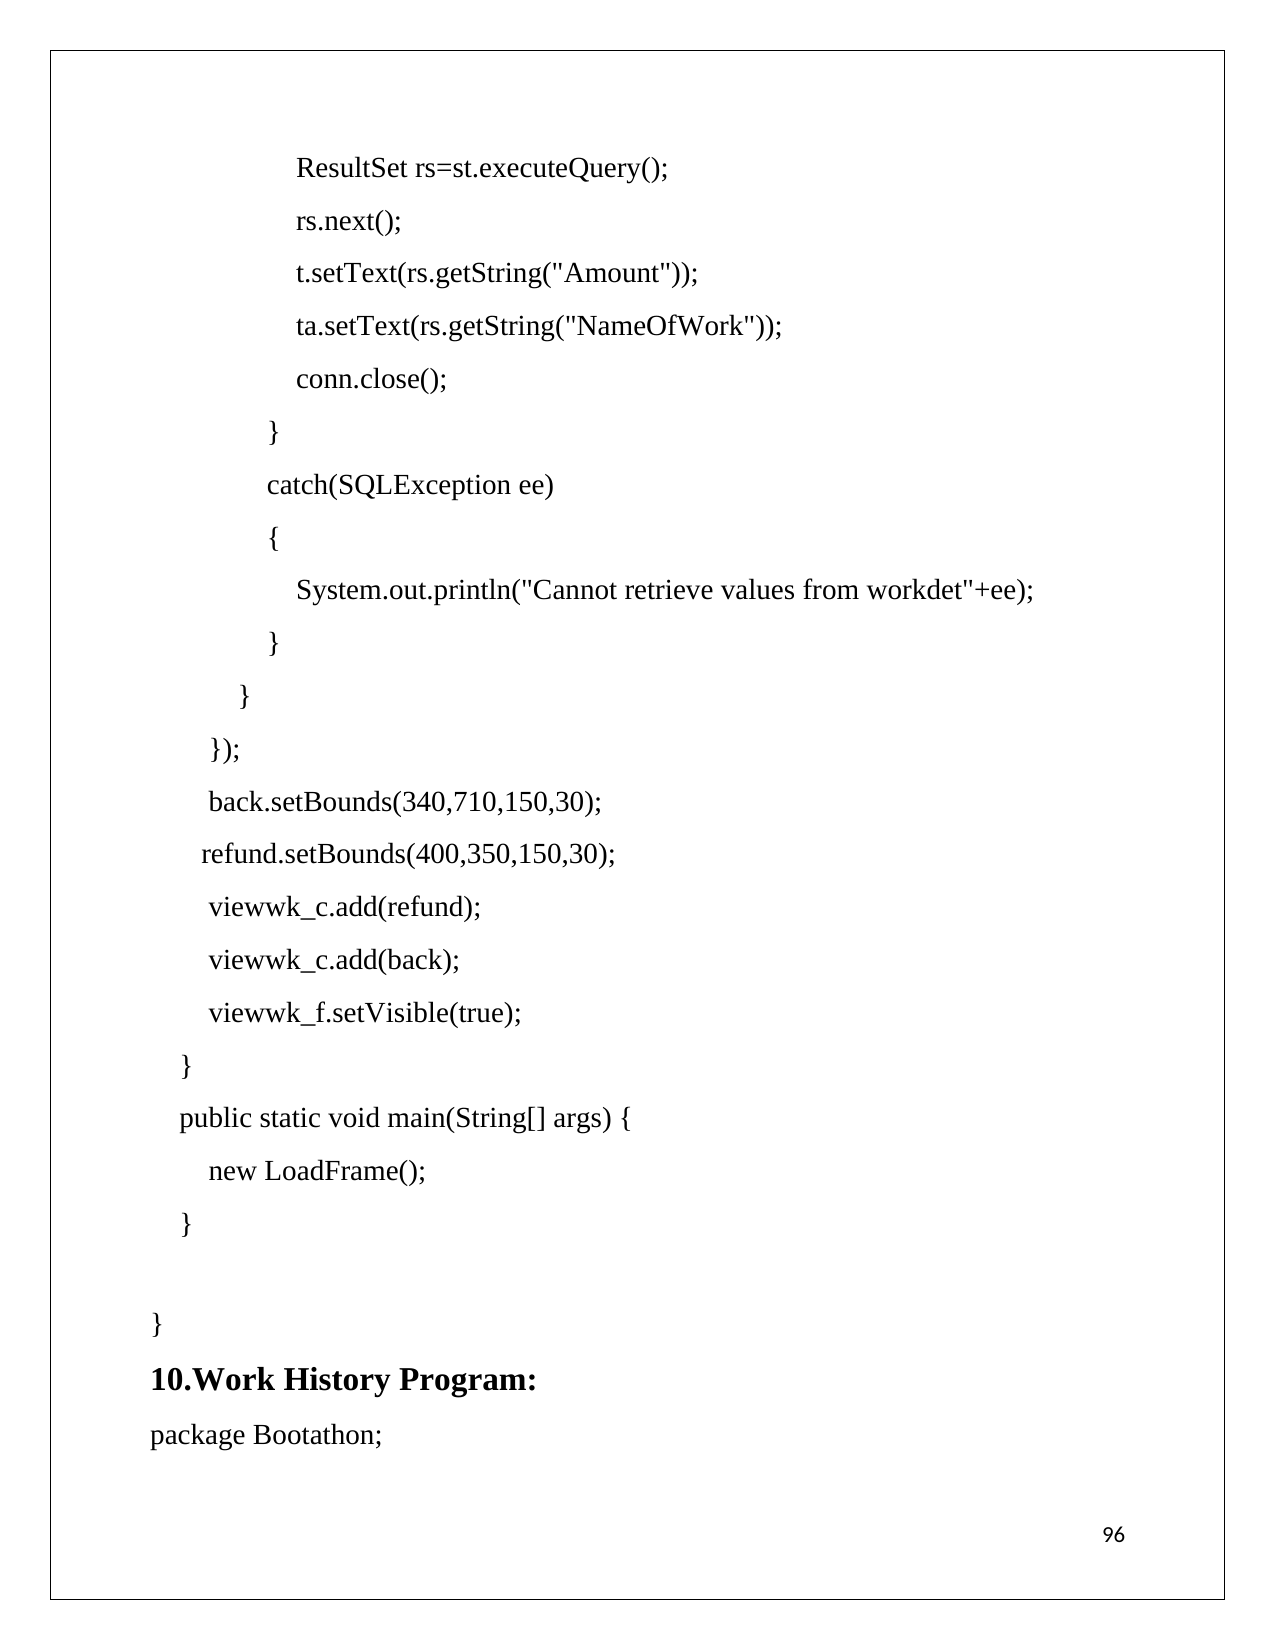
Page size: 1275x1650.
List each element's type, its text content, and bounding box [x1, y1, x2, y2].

text package Bootathon; [150, 1417, 1125, 1450]
text } [150, 1206, 1125, 1240]
text back.setBounds(340,710,150,30); [150, 784, 1125, 817]
text { [150, 520, 1125, 553]
text new LoadFrame(); [150, 1153, 1125, 1187]
text rs.next(); [150, 203, 1125, 236]
text System.out.println("Cannot retrieve values from workdet"+ee); [150, 572, 1125, 606]
text } [150, 1306, 1125, 1339]
text viewwk_c.add(back); [150, 942, 1125, 976]
text t.setText(rs.getString("Amount")); [150, 256, 1125, 289]
text viewwk_c.add(refund); [150, 889, 1125, 923]
text conn.close(); [150, 361, 1125, 395]
text ta.setText(rs.getString("NameOfWork")); [150, 308, 1125, 342]
text } [150, 678, 1125, 712]
text } [150, 414, 1125, 448]
text public static void main(String[] args) { [150, 1101, 1125, 1134]
text } [150, 625, 1125, 659]
text } [150, 1048, 1125, 1081]
text ResultSet rs=st.executeQuery(); [150, 150, 1125, 183]
text 10.Work History Program: [150, 1359, 1125, 1397]
text refund.setBounds(400,350,150,30); [150, 837, 1125, 870]
text viewwk_f.setVisible(true); [150, 995, 1125, 1028]
text }); [150, 731, 1125, 764]
text catch(SQLException ee) [150, 467, 1125, 500]
